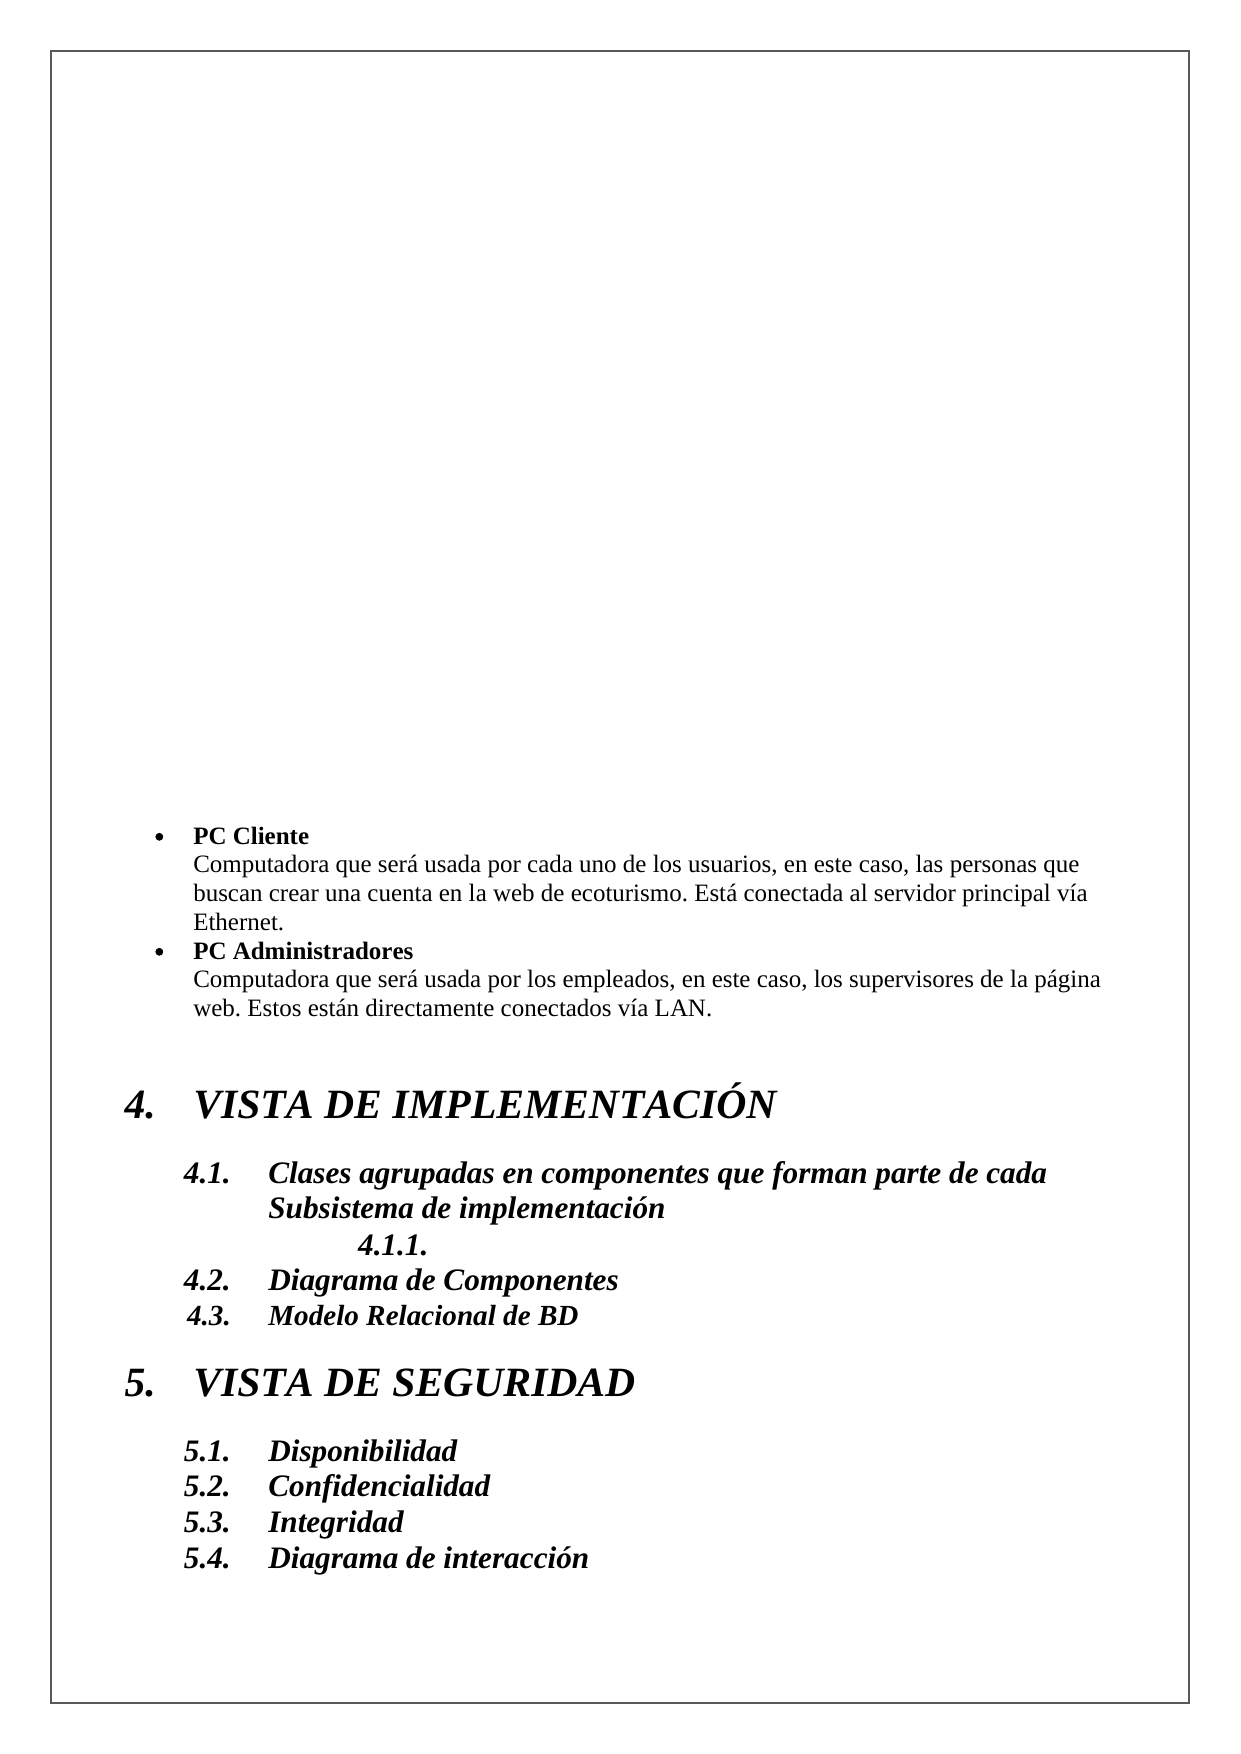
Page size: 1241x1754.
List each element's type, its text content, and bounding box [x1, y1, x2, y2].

list VISTA DE SEGURIDAD [156, 1357, 1153, 1432]
list Integridad [231, 1504, 1153, 1539]
text Computadora que será usada por los empleados, en este caso, los supervisores de la página web. Estos están directamente conectados vía LAN. [193, 964, 1153, 1022]
list Clases agrupadas en componentes que forman parte de cada Subsistema de implementación [231, 1154, 1153, 1226]
list Diagrama de interacción [231, 1539, 1153, 1576]
text Computadora que será usada por cada uno de los usuarios, en este caso, las personas que buscan crear una cuenta en la web de ecoturismo. Está conectada al servidor principal vía Ethernet. [193, 849, 1153, 936]
list PC Administradores [156, 936, 1153, 964]
list Modelo Relacional de BD [231, 1298, 1153, 1357]
list Diagrama de Componentes [231, 1262, 1153, 1298]
list VISTA DE IMPLEMENTACIÓN [156, 1079, 1153, 1154]
list Confidencialidad [231, 1468, 1153, 1504]
list PC Cliente [156, 821, 1153, 849]
list Disponibilidad [231, 1432, 1153, 1468]
